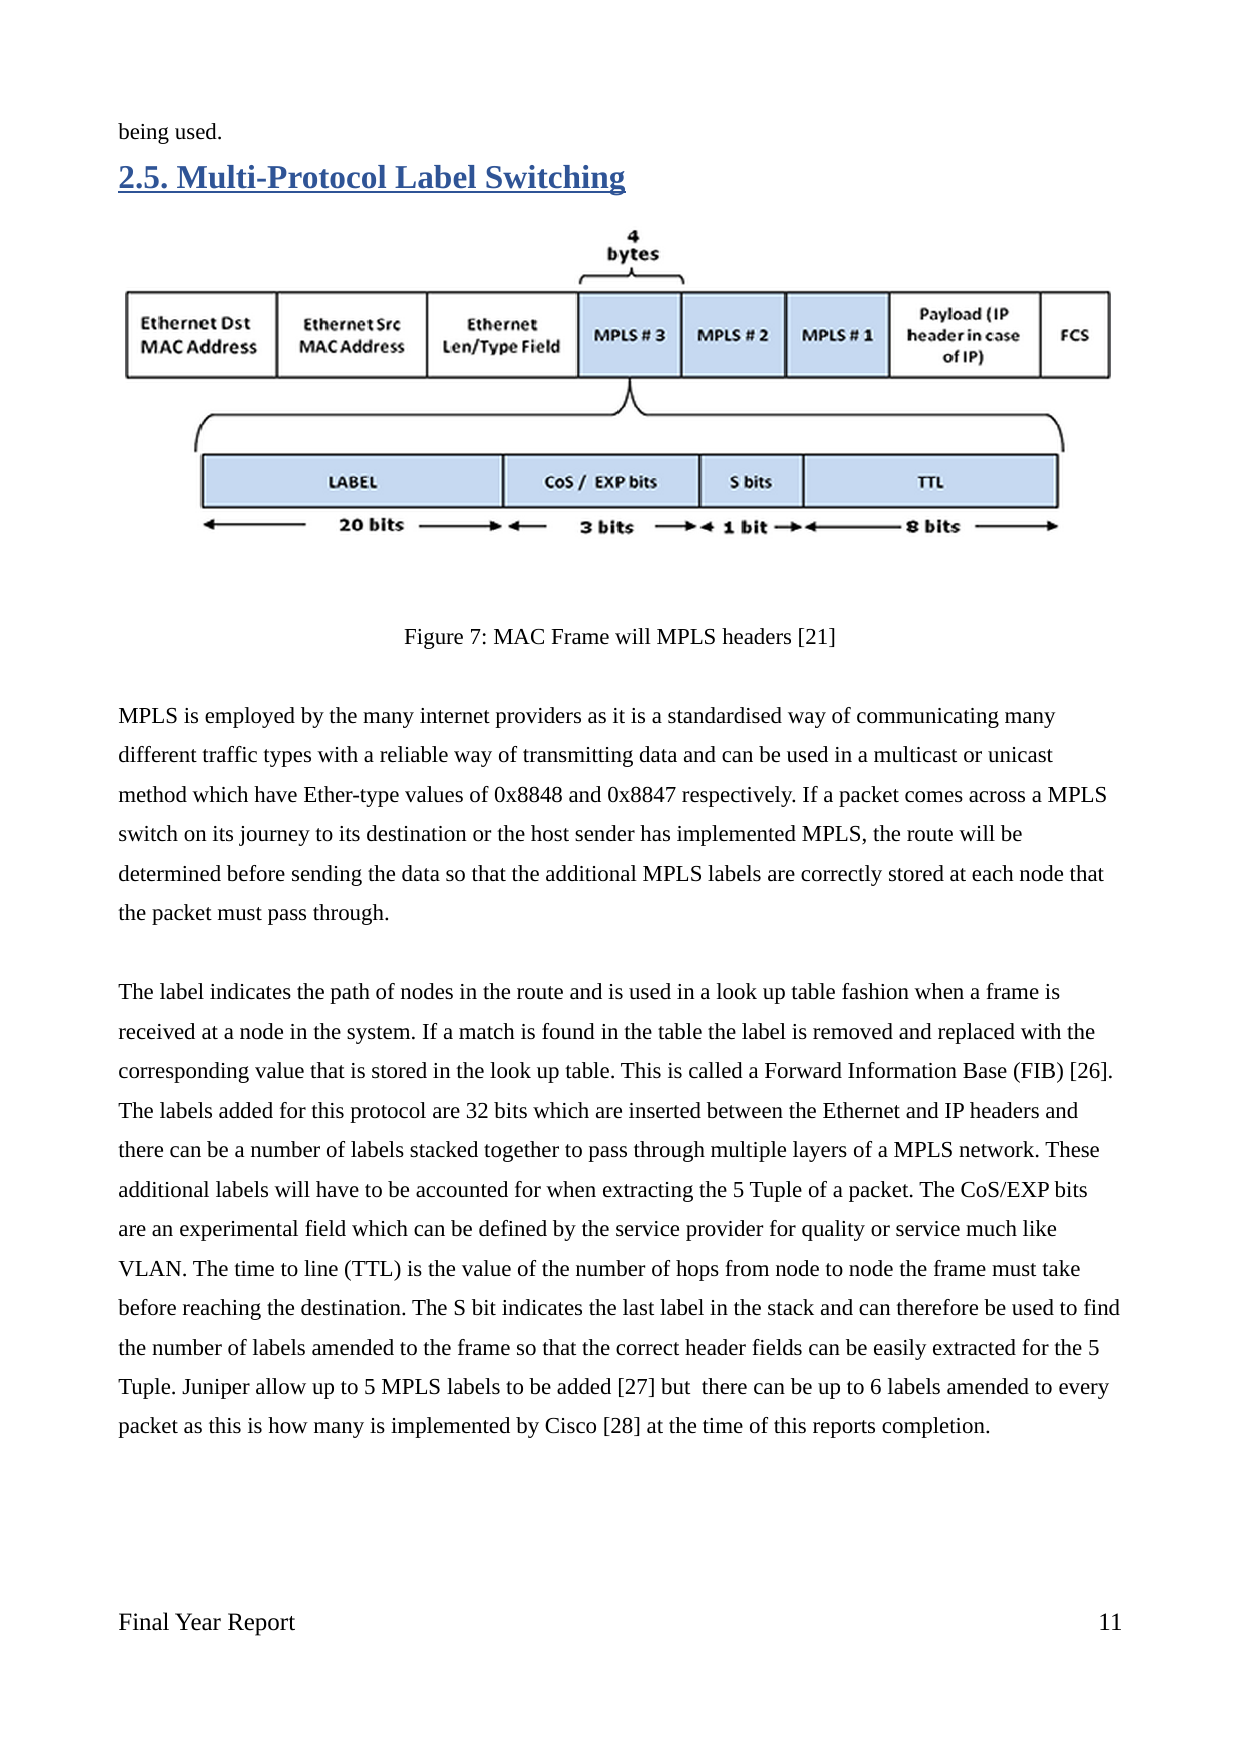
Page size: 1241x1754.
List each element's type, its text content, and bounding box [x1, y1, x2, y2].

text 2.5. Multi-Protocol Label Switching [118, 158, 1122, 196]
text The label indicates the path of nodes in the route and is used in a look up table fashion when a frame is received at a node in the system. If a match is found in the table the label is removed and replaced with the corresponding value that is stored in the look up table. This is called a Forward Information Base (FIB) [26]. The labels added for this protocol are 32 bits which are inserted between the Ethernet and IP headers and there can be a number of labels stacked together to pass through multiple layers of a MPLS network. These additional labels will have to be accounted for when extracting the 5 Tuple of a packet. The CoS/EXP bits are an experimental field which can be defined by the service provider for quality or service much like VLAN. The time to line (TTL) is the value of the number of hops from node to node the frame must take before reaching the destination. The S bit indicates the last label in the stack and can therefore be used to find the number of labels amended to the frame so that the correct header fields can be easily extracted for the 5 Tuple. Juniper allow up to 5 MPLS labels to be added [27] but there can be up to 6 labels amended to every packet as this is how many is implemented by Cisco [28] at the time of this reports completion. [118, 978, 1122, 1439]
text MPLS is employed by the many internet providers as it is a standardised way of communicating many different traffic types with a reliable way of transmitting data and can be used in a multicast or unicast method which have Ether-type values of 0x8848 and 0x8847 respectively. If a packet comes across a MPLS switch on its journey to its destination or the host sender has implemented MPLS, the route will be determined before sending the data so that the additional MPLS labels are correctly stored at each node that the packet must pass through. [118, 702, 1122, 926]
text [118, 118, 1122, 144]
text Figure 7: MAC Frame will MPLS headers [21] [118, 623, 1122, 649]
